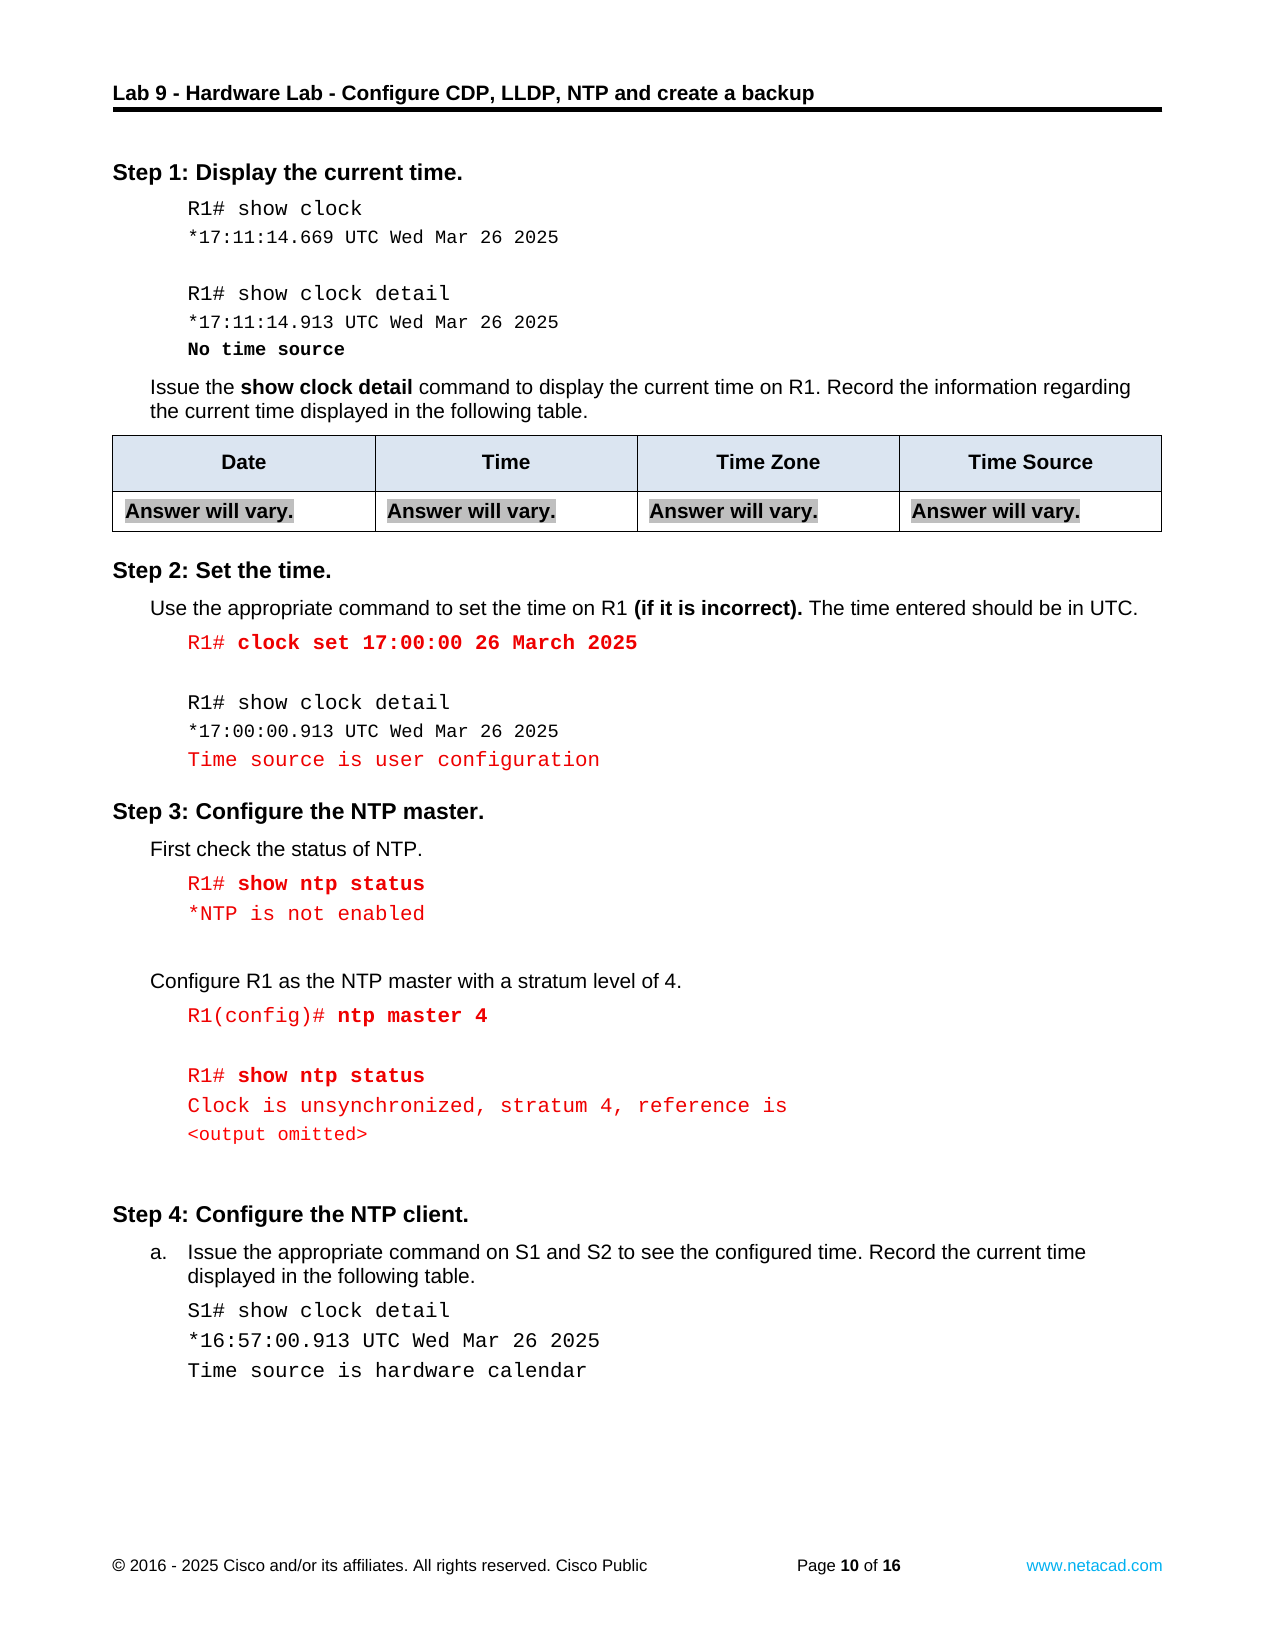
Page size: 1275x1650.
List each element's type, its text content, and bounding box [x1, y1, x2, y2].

text Time source is user configuration [187, 749, 1162, 773]
table_cell Answer will vary. [900, 492, 1161, 531]
text R1# show clock detail [112, 692, 1162, 715]
text *17:11:14.913 UTC Wed Mar 26 2025 [187, 313, 1162, 334]
table_header Time Zone [638, 436, 899, 491]
text *16:57:00.913 UTC Wed Mar 26 2025 [112, 1330, 1162, 1354]
subtitle Display the current time. [112, 159, 1162, 185]
table_cell Answer will vary. [376, 492, 637, 531]
subtitle Configure the NTP client. [112, 1201, 1162, 1227]
text Issue the appropriate command on S1 and S2 to see the configured time. Record the current time displayed in the following table. [150, 1240, 1162, 1288]
table_cell Answer will vary. [113, 492, 375, 531]
text Clock is unsynchronized, stratum 4, reference is [187, 1095, 1162, 1119]
text R1# show clock detail [112, 283, 1162, 306]
text Configure R1 as the NTP master with a stratum level of 4. [150, 969, 1162, 993]
text Issue the show clock detail command to display the current time on R1. Record the information regarding the current time displayed in the following table. [150, 375, 1162, 423]
text <output omitted> [187, 1125, 1162, 1146]
table_header Date [113, 436, 375, 491]
text R1# clock set 17:00:00 26 March 2025 [187, 632, 1162, 656]
text Time source is hardware calendar [112, 1360, 1162, 1384]
text R1# show ntp status [187, 1065, 1162, 1089]
table_header Time [376, 436, 637, 491]
text *17:11:14.669 UTC Wed Mar 26 2025 [187, 228, 1162, 249]
text R1(config)# ntp master 4 [187, 1005, 1162, 1029]
subtitle Configure the NTP master. [112, 798, 1162, 824]
text No time source [187, 340, 1162, 361]
text R1# show clock [112, 198, 1162, 221]
text *NTP is not enabled [187, 903, 1162, 927]
text R1# show ntp status [187, 873, 1162, 897]
subtitle Set the time. [112, 557, 1162, 583]
table_cell Answer will vary. [638, 492, 899, 531]
text Use the appropriate command to set the time on R1 (if it is incorrect). The time entered should be in UTC. [150, 595, 1162, 619]
text *17:00:00.913 UTC Wed Mar 26 2025 [187, 722, 1162, 743]
text First check the status of NTP. [150, 837, 1162, 861]
text S1# show clock detail [112, 1300, 1162, 1324]
table_header Time Source [900, 436, 1161, 491]
